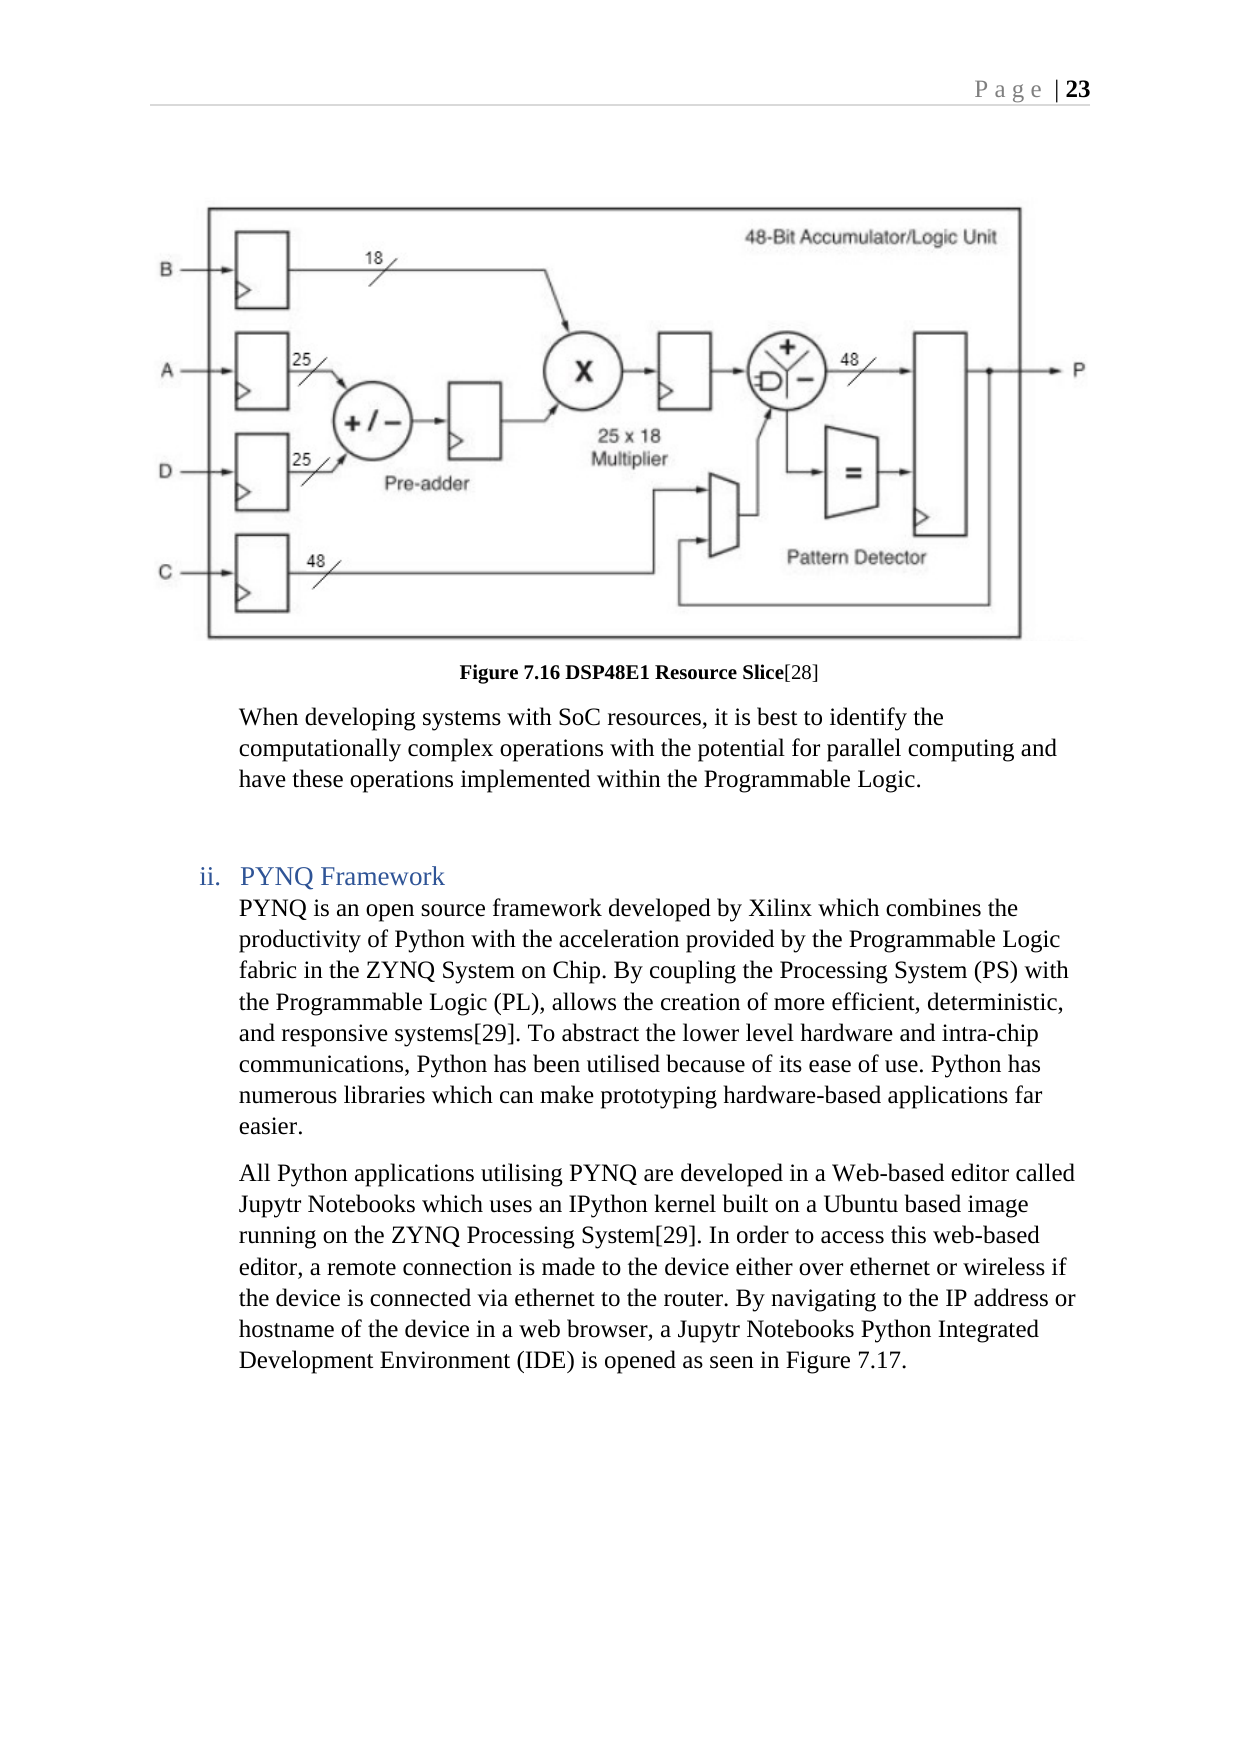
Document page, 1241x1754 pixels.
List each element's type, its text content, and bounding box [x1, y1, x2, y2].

text All Python applications utilising PYNQ are developed in a Web-based editor called Jupytr Notebooks which uses an IPython kernel built on a Ubuntu based image running on the ZYNQ Processing System[29]. In order to access this web-based editor, a remote connection is made to the device either over ethernet or wireless if the device is connected via ethernet to the router. By navigating to the IP address or hostname of the device in a web browser, a Jupytr Notebooks Python Integrated Development Environment (IDE) is opened as seen in Figure 7.17. [239, 1158, 1090, 1373]
text PYNQ is an open source framework developed by Xilinx which combines the productivity of Python with the acceleration provided by the Programmable Logic fabric in the ZYNQ System on Chip. By coupling the Processing System (PS) with the Programmable Logic (PL), allows the creation of more efficient, deterministic, and responsive systems[29]. To abstract the lower level hardware and intra-chip communications, Python has been utilised because of its ease of use. Python has numerous libraries which can make prototyping hardware-based applications far easier. [239, 893, 1090, 1139]
subtitle PYNQ Framework [221, 860, 1090, 891]
text When developing systems with SoC resources, it is best to identify the computationally complex operations with the potential for parallel computing and have these operations implemented within the Programmable Logic. [239, 702, 1090, 793]
picture [152, 197, 1088, 641]
text Figure 7.16 DSP48E1 Resource Slice[28] [187, 660, 1090, 684]
